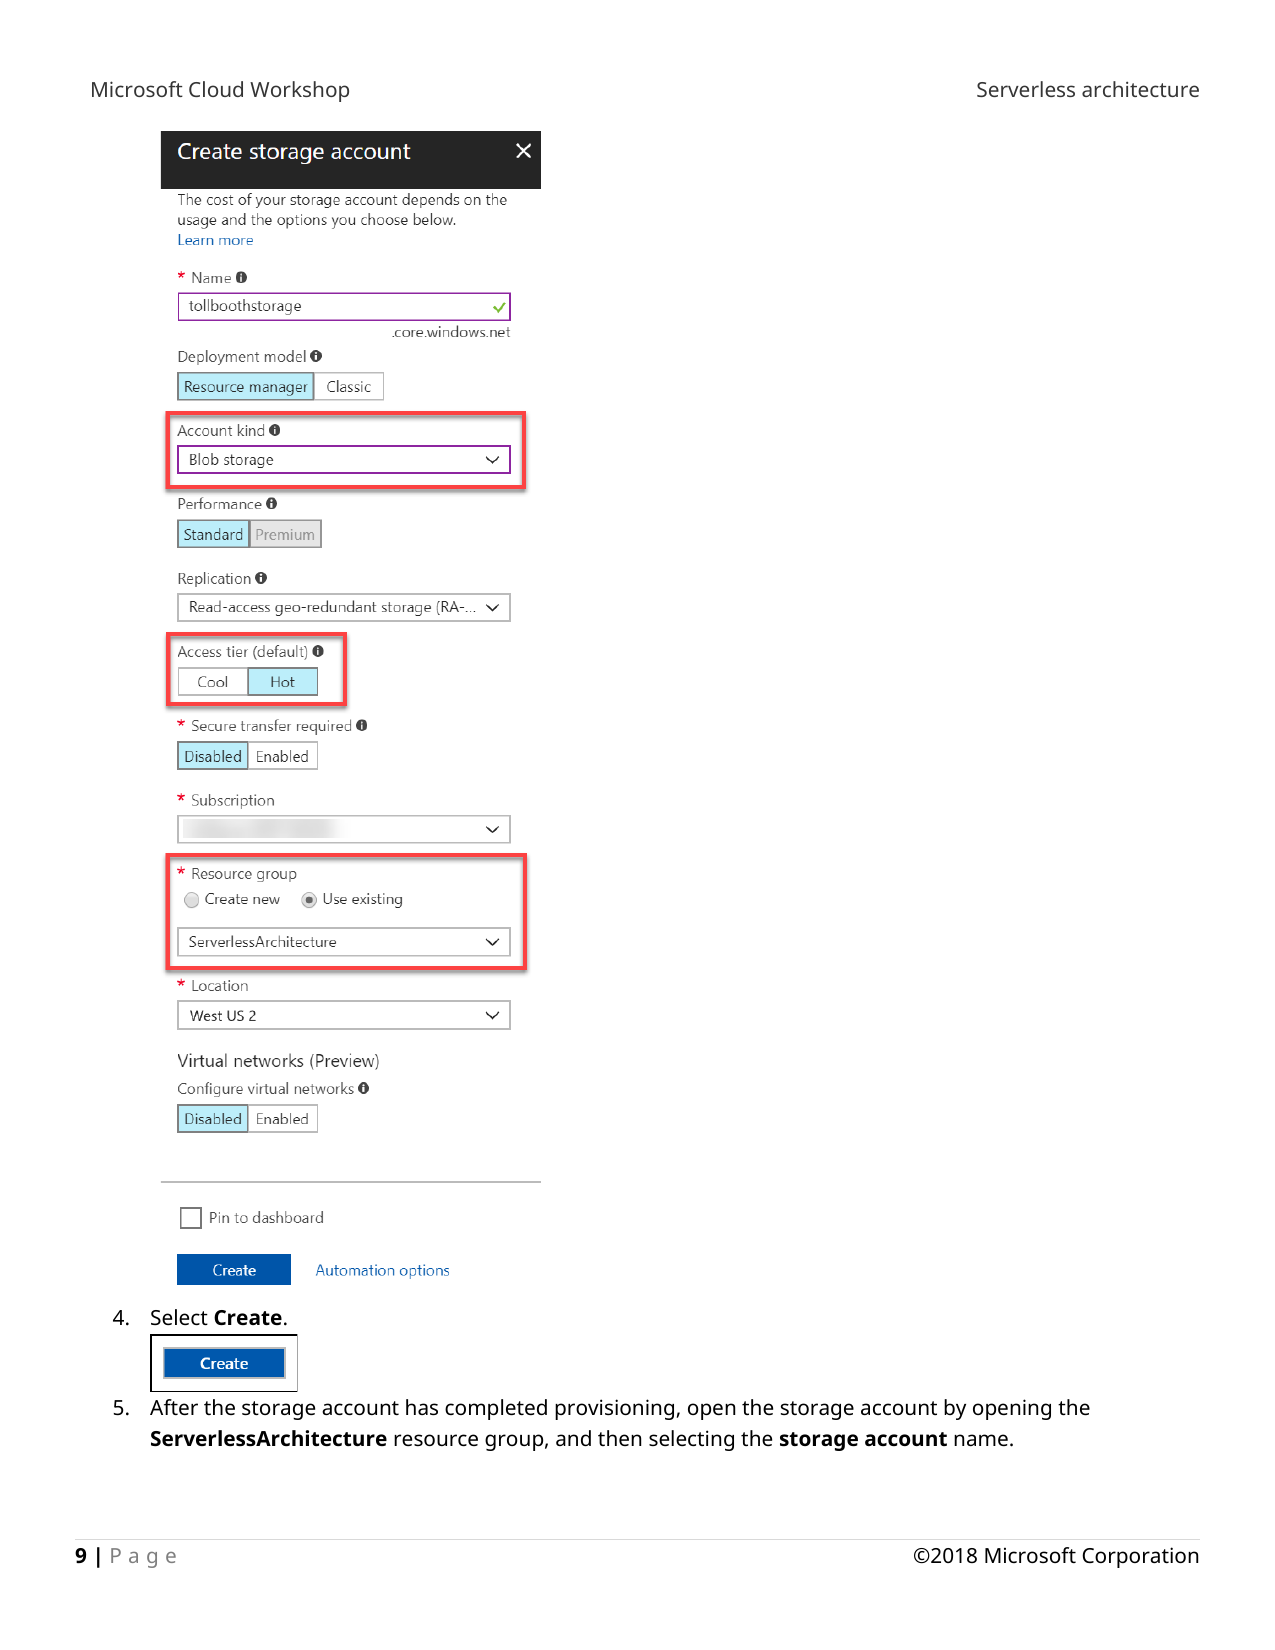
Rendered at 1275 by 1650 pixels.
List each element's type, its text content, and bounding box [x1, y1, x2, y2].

list After the storage account has completed provisioning, open the storage account by opening the ServerlessArchitecture resource group, and then selecting the storage account name. [112, 1393, 1200, 1452]
picture [160, 131, 541, 1302]
picture [150, 1334, 298, 1392]
list Select Create. [112, 1303, 1200, 1332]
